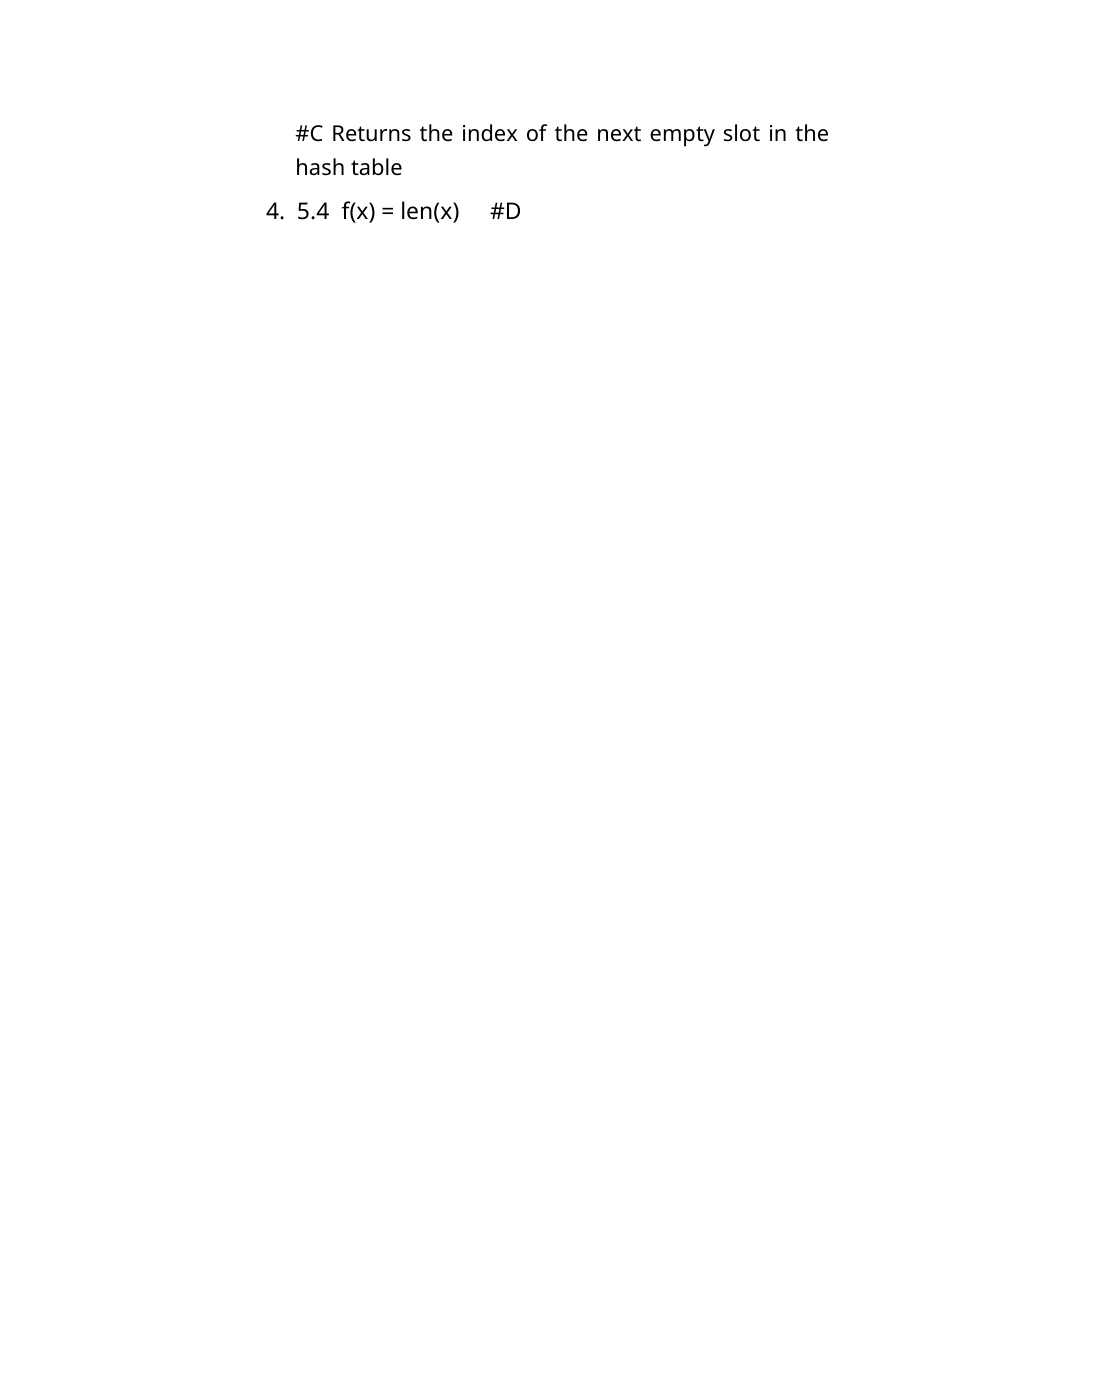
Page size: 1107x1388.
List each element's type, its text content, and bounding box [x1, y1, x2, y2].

text 4. 5.4 f(x) = len(x) #D [266, 195, 1021, 226]
text #C Returns the index of the next empty slot in the hash table [295, 118, 859, 182]
